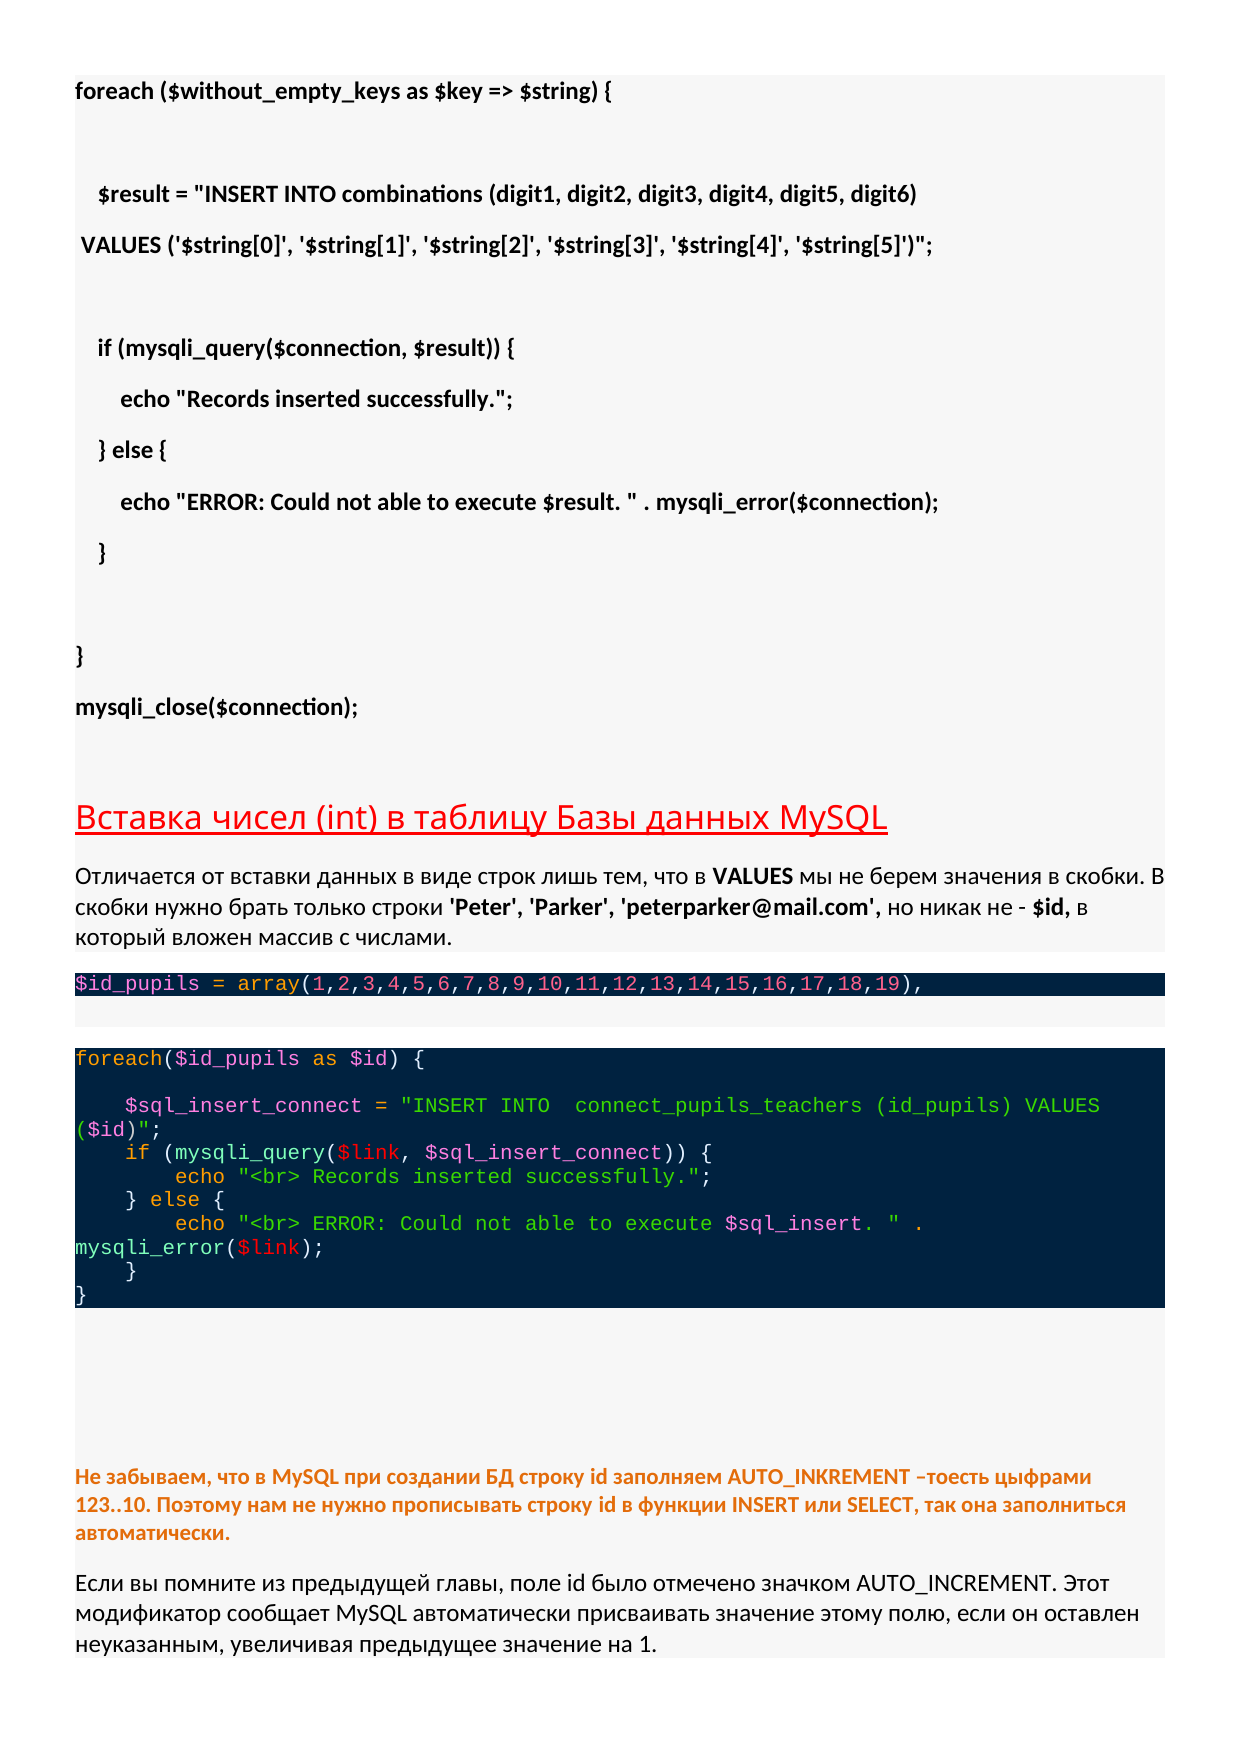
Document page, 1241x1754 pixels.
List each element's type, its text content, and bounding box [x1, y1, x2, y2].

text } [75, 640, 1165, 670]
text mysqli_close($connection); [75, 691, 1165, 722]
text echo "Records inserted successfully."; [75, 383, 1165, 414]
text Не забываем, что в MySQL при создании БД строку id заполняем AUTO_INKREMENT –тоесть цыфрами 123..10. Поэтому нам не нужно прописывать строку id в функции INSERT или SELECT, так она заполниться автоматически. [75, 1462, 1165, 1546]
text Вставка чисел (int) в таблицу Базы данных MySQL [75, 794, 1165, 839]
text Отличается от вставки данных в виде строк лишь тем, что в VALUES мы не берем значения в скобки. В скобки нужно брать только строки 'Peter', 'Parker', 'peterparker@mail.com', но никак не - $id, в который вложен массив с числами. [75, 860, 1165, 952]
text $id_pupils = array(1,2,3,4,5,6,7,8,9,10,11,12,13,14,15,16,17,18,19), [75, 973, 1165, 996]
text Если вы помните из предыдущей главы, поле id было отмечено значком AUTO_INCREMENT. Этот модификатор сообщает MySQL автоматически присваивать значение этому полю, если он оставлен неуказанным, увеличивая предыдущее значение на 1. [75, 1567, 1165, 1658]
text echo "ERROR: Could not able to execute $result. " . mysqli_error($connection); [75, 486, 1165, 516]
text } [75, 537, 1165, 568]
text $result = "INSERT INTO combinations (digit1, digit2, digit3, digit4, digit5, digit6) [75, 178, 1165, 208]
text VALUES ('$string[0]', '$string[1]', '$string[2]', '$string[3]', '$string[4]', '$string[5]')"; [75, 229, 1165, 259]
text foreach($id_pupils as $id) { $sql_insert_connect = "INSERT INTO connect_pupils_teachers (id_pupils) VALUES ($id)"; if (mysqli_query($link, $sql_insert_connect)) { echo "<br> Records inserted successfully."; } else { echo "<br> ERROR: Could not able to execute $sql_insert. " . mysqli_error($link); } } [75, 1048, 1165, 1308]
text foreach ($without_empty_keys as $key => $string) { [75, 75, 1165, 106]
text if (mysqli_query($connection, $result)) { [75, 332, 1165, 362]
text } else { [75, 434, 1165, 465]
